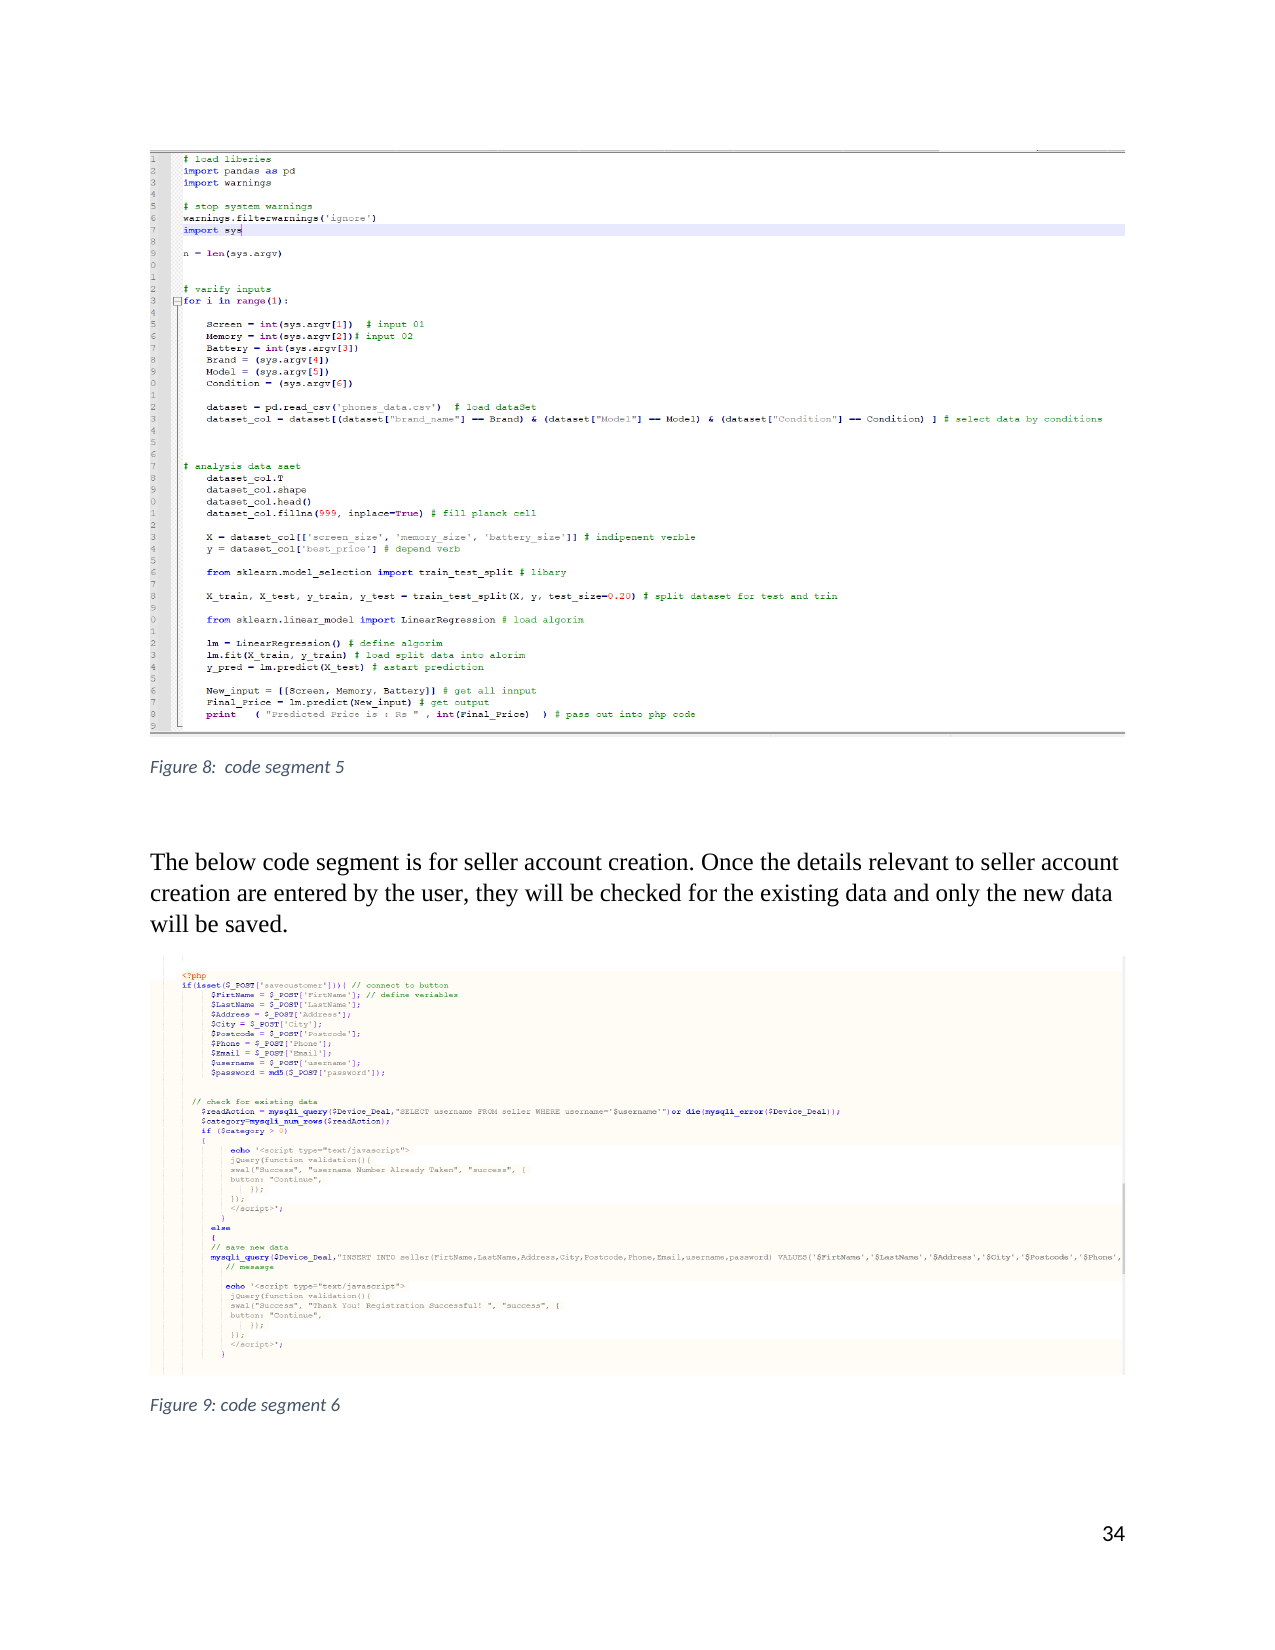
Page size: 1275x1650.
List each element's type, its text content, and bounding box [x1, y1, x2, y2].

text Figure 9: code segment 6 [150, 1393, 1125, 1416]
picture [150, 956, 1125, 1375]
picture [150, 150, 1125, 737]
text The below code segment is for seller account creation. Once the details relevant to seller account creation are entered by the user, they will be checked for the existing data and only the new data will be saved. [150, 847, 1125, 937]
text Figure 8: code segment 5 [150, 755, 1125, 778]
